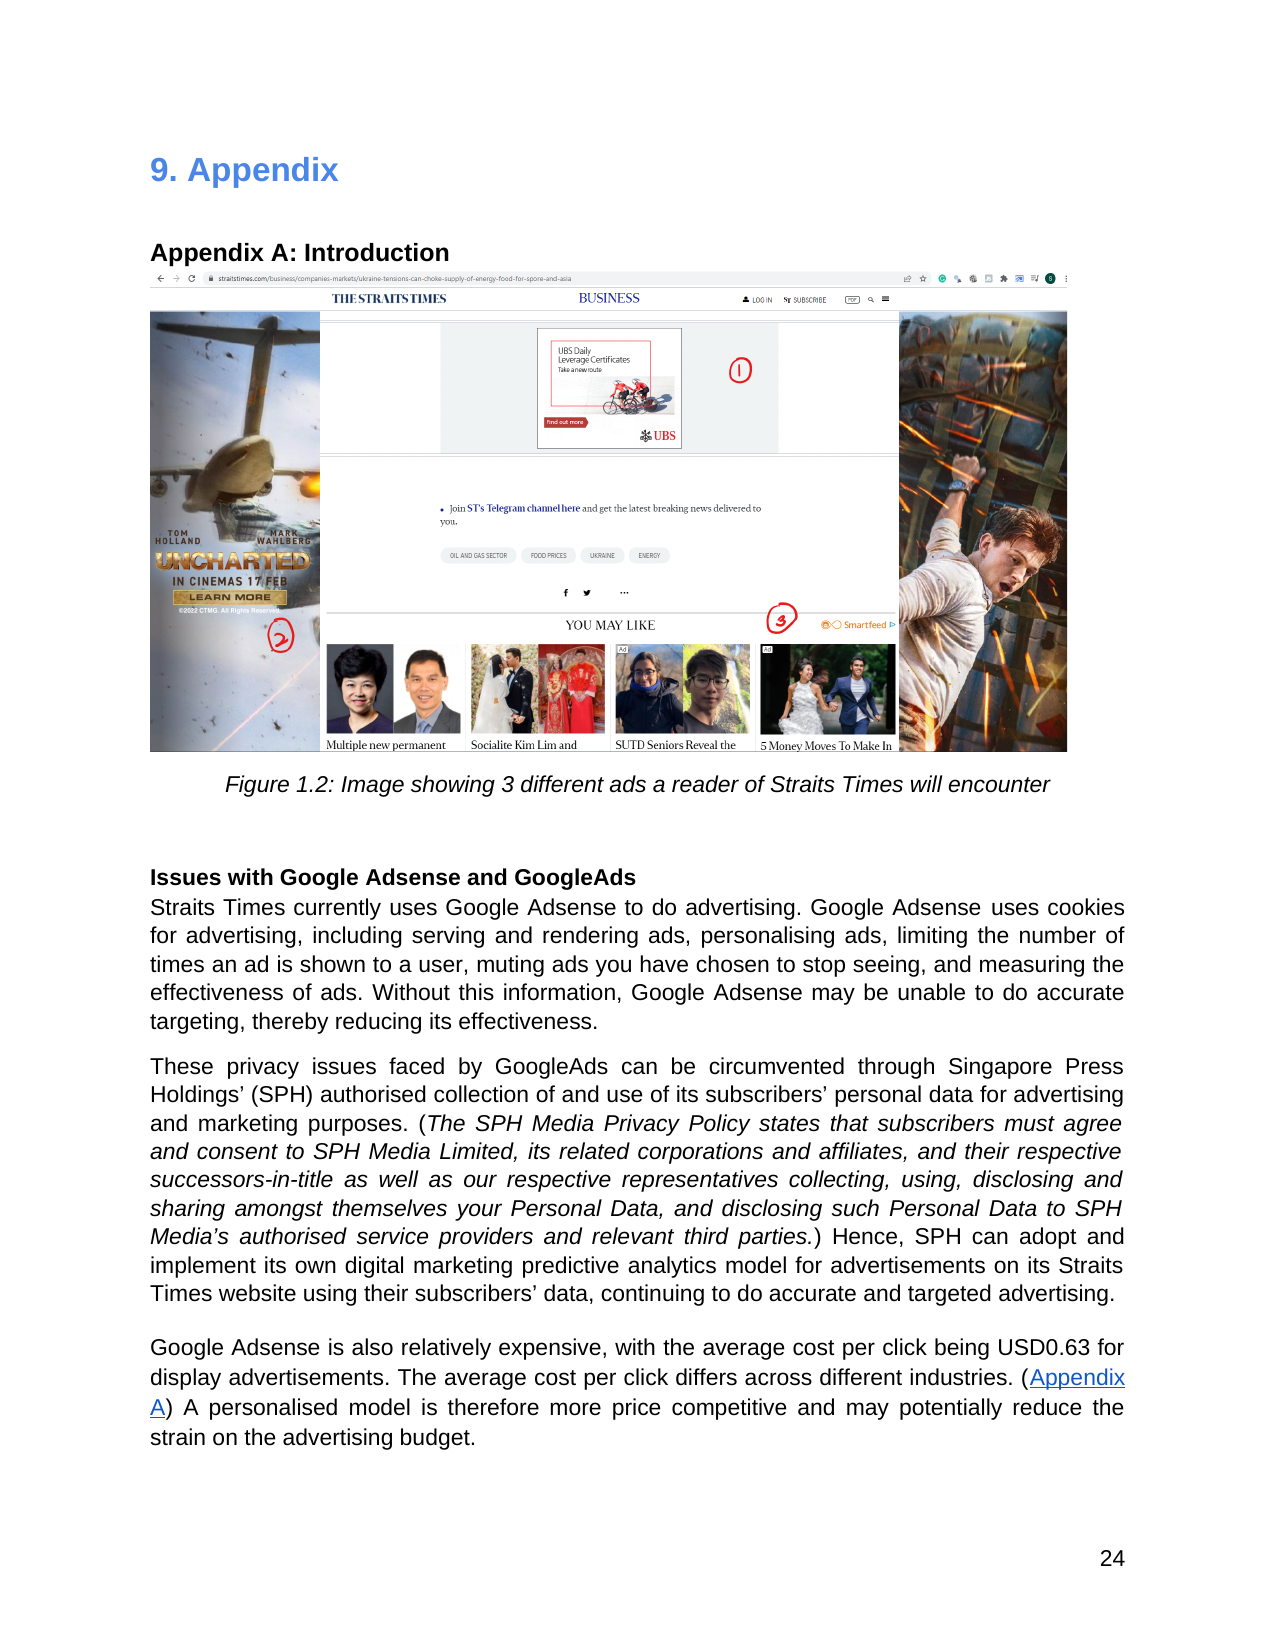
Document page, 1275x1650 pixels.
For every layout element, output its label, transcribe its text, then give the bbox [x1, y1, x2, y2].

text Google Adsense is also relatively expensive, with the average cost per click being USD0.63 for display advertisements. The average cost per click differs across different industries. (Appendix A) A personalised model is therefore more price competitive and may potentially reduce the strain on the advertising budget. [150, 1334, 1125, 1451]
text Figure 1.2: Image showing 3 different ads a reader of Straits Times will encounter [150, 771, 1125, 797]
text These privacy issues faced by GoogleAds can be circumvented through Singapore Press Holdings’ (SPH) authorised collection of and use of its subscribers’ personal data for advertising and marketing purposes. (The SPH Media Privacy Policy states that subscribers must agree and consent to SPH Media Limited, its related corporations and affiliates, and their respective successors-in-title as well as our respective representatives collecting, using, disclosing and sharing amongst themselves your Personal Data, and disclosing such Personal Data to SPH Media’s authorised service providers and relevant third parties.) Hence, SPH can adopt and implement its own digital marketing predictive analytics model for advertisements on its Straits Times website using their subscribers’ data, continuing to do accurate and targeted advertising. [150, 1053, 1125, 1307]
text Straits Times currently uses Google Adsense to do advertising. Google Adsense uses cookies for advertising, including serving and rendering ads, personalising ads, limiting the number of times an ad is shown to a user, muting ads you have chosen to stop seeing, and measuring the effectiveness of ads. Without this information, Google Adsense may be unable to do accurate targeting, thereby reducing its effectiveness. [150, 894, 1125, 922]
picture [150, 270, 1068, 752]
text Straits Times currently uses Google Adsense to do advertising. Google Adsense uses cookies for advertising, including serving and rendering ads, personalising ads, limiting the number of times an ad is shown to a user, muting ads you have chosen to stop seeing, and measuring the effectiveness of ads. Without this information, Google Adsense may be unable to do accurate targeting, thereby reducing its effectiveness. [150, 977, 1125, 1034]
subtitle 9. Appendix [150, 150, 1125, 188]
text Appendix A: Introduction [150, 238, 1125, 267]
text Issues with Google Adsense and GoogleAds [150, 864, 1125, 890]
